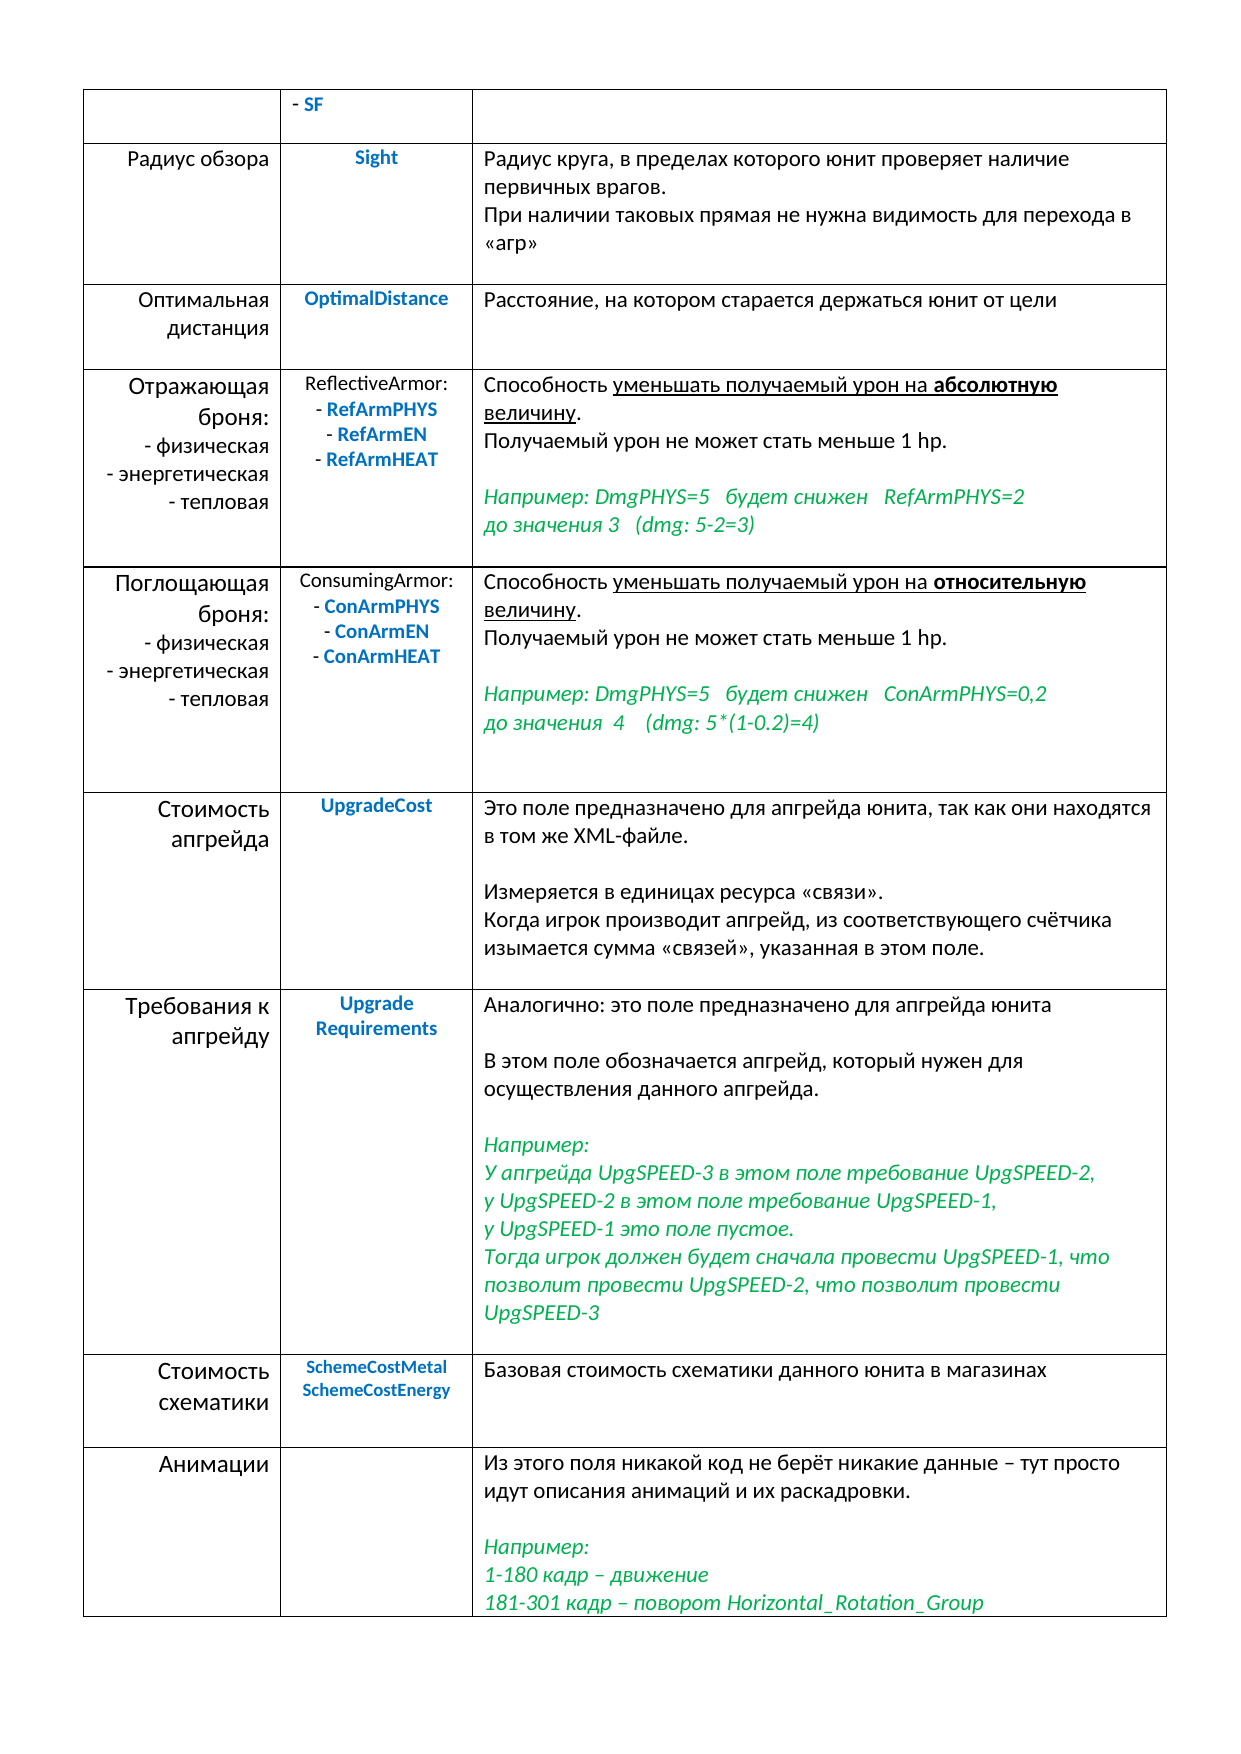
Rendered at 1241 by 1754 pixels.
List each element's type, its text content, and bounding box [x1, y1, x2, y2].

table_cell Стоимость апгрейда [84, 793, 280, 989]
table_cell Из этого поля никакой код не берёт никакие данные – тут просто идут описания анимаций и их раскадровки. Например: 1-180 кадр – движение 181-301 кадр – поворот Horizontal_Rotation_Group [473, 1448, 1166, 1616]
table_cell Базовая стоимость схематики данного юнита в магазинах [473, 1355, 1166, 1447]
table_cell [281, 90, 472, 143]
table_cell ConsumingArmor: - ConArmPHYS - ConArmEN - ConArmHEAT [281, 568, 472, 792]
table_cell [473, 90, 1166, 143]
table_cell Это поле предназначено для апгрейда юнита, так как они находятся в том же XML-файле. Измеряется в единицах ресурса «связи». Когда игрок производит апгрейд, из соответствующего счётчика изымается сумма «связей», указанная в этом поле. [473, 793, 1166, 989]
table_cell UpgradeCost [281, 793, 472, 989]
table_cell SchemeCostMetal SchemeCostEnergy [281, 1355, 472, 1447]
table_cell Sight [281, 144, 472, 284]
table_cell Поглощающая броня: - физическая - энергетическая - тепловая [84, 568, 280, 792]
table_cell Upgrade Requirements [281, 990, 472, 1354]
table_cell Отражающая броня: - физическая - энергетическая - тепловая [84, 370, 280, 566]
table_cell Стоимость схематики [84, 1355, 280, 1447]
table_cell OptimalDistance [281, 285, 472, 369]
table_cell Радиус обзора [84, 144, 280, 284]
table_cell Анимации [84, 1448, 280, 1616]
table_cell ReflectiveArmor: - RefArmPHYS - RefArmEN - RefArmHEAT [281, 370, 472, 566]
table_cell Способность уменьшать получаемый урон на относительную величину. Получаемый урон не может стать меньше 1 hp. Например: DmgPHYS=5 будет снижен ConArmPHYS=0,2 до значения 4 (dmg: 5*(1-0.2)=4) [473, 568, 1166, 792]
table_cell Оптимальная дистанция [84, 285, 280, 369]
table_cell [84, 90, 280, 143]
table_cell Радиус круга, в пределах которого юнит проверяет наличие первичных врагов. При наличии таковых прямая не нужна видимость для перехода в «агр» [473, 144, 1166, 284]
table_cell Аналогично: это поле предназначено для апгрейда юнита В этом поле обозначается апгрейд, который нужен для осуществления данного апгрейда. Например: У апгрейда UpgSPEED-3 в этом поле требование UpgSPEED-2, у UpgSPEED-2 в этом поле требование UpgSPEED-1, у UpgSPEED-1 это поле пустое. Тогда игрок должен будет сначала провести UpgSPEED-1, что позволит провести UpgSPEED-2, что позволит провести UpgSPEED-3 [473, 990, 1166, 1354]
table_cell Способность уменьшать получаемый урон на абсолютную величину. Получаемый урон не может стать меньше 1 hp. Например: DmgPHYS=5 будет снижен RefArmPHYS=2 до значения 3 (dmg: 5-2=3) [473, 370, 1166, 566]
table_cell Требования к апгрейду [84, 990, 280, 1354]
table_cell [281, 1448, 472, 1616]
table_cell Расстояние, на котором старается держаться юнит от цели [473, 285, 1166, 369]
